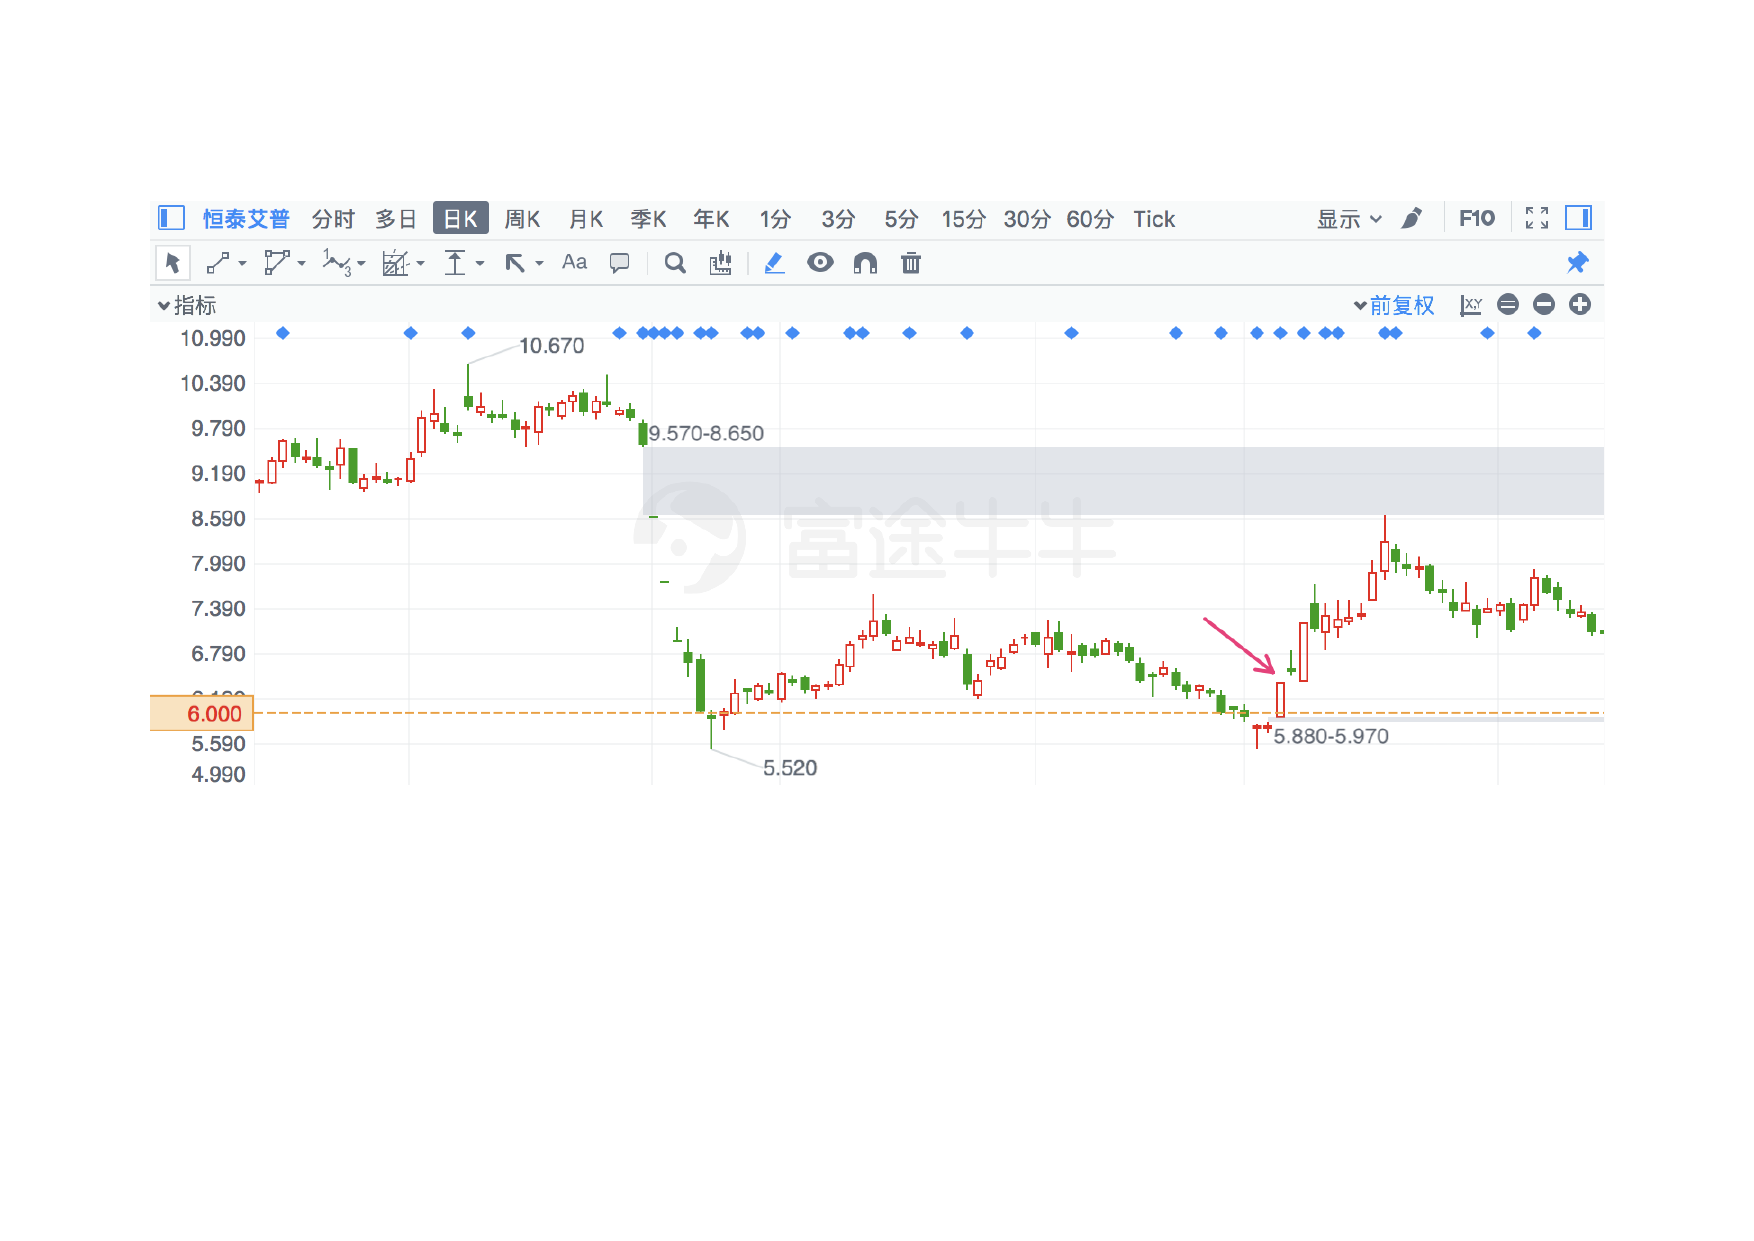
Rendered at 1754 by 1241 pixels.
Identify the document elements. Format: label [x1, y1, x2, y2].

picture [150, 201, 1605, 785]
